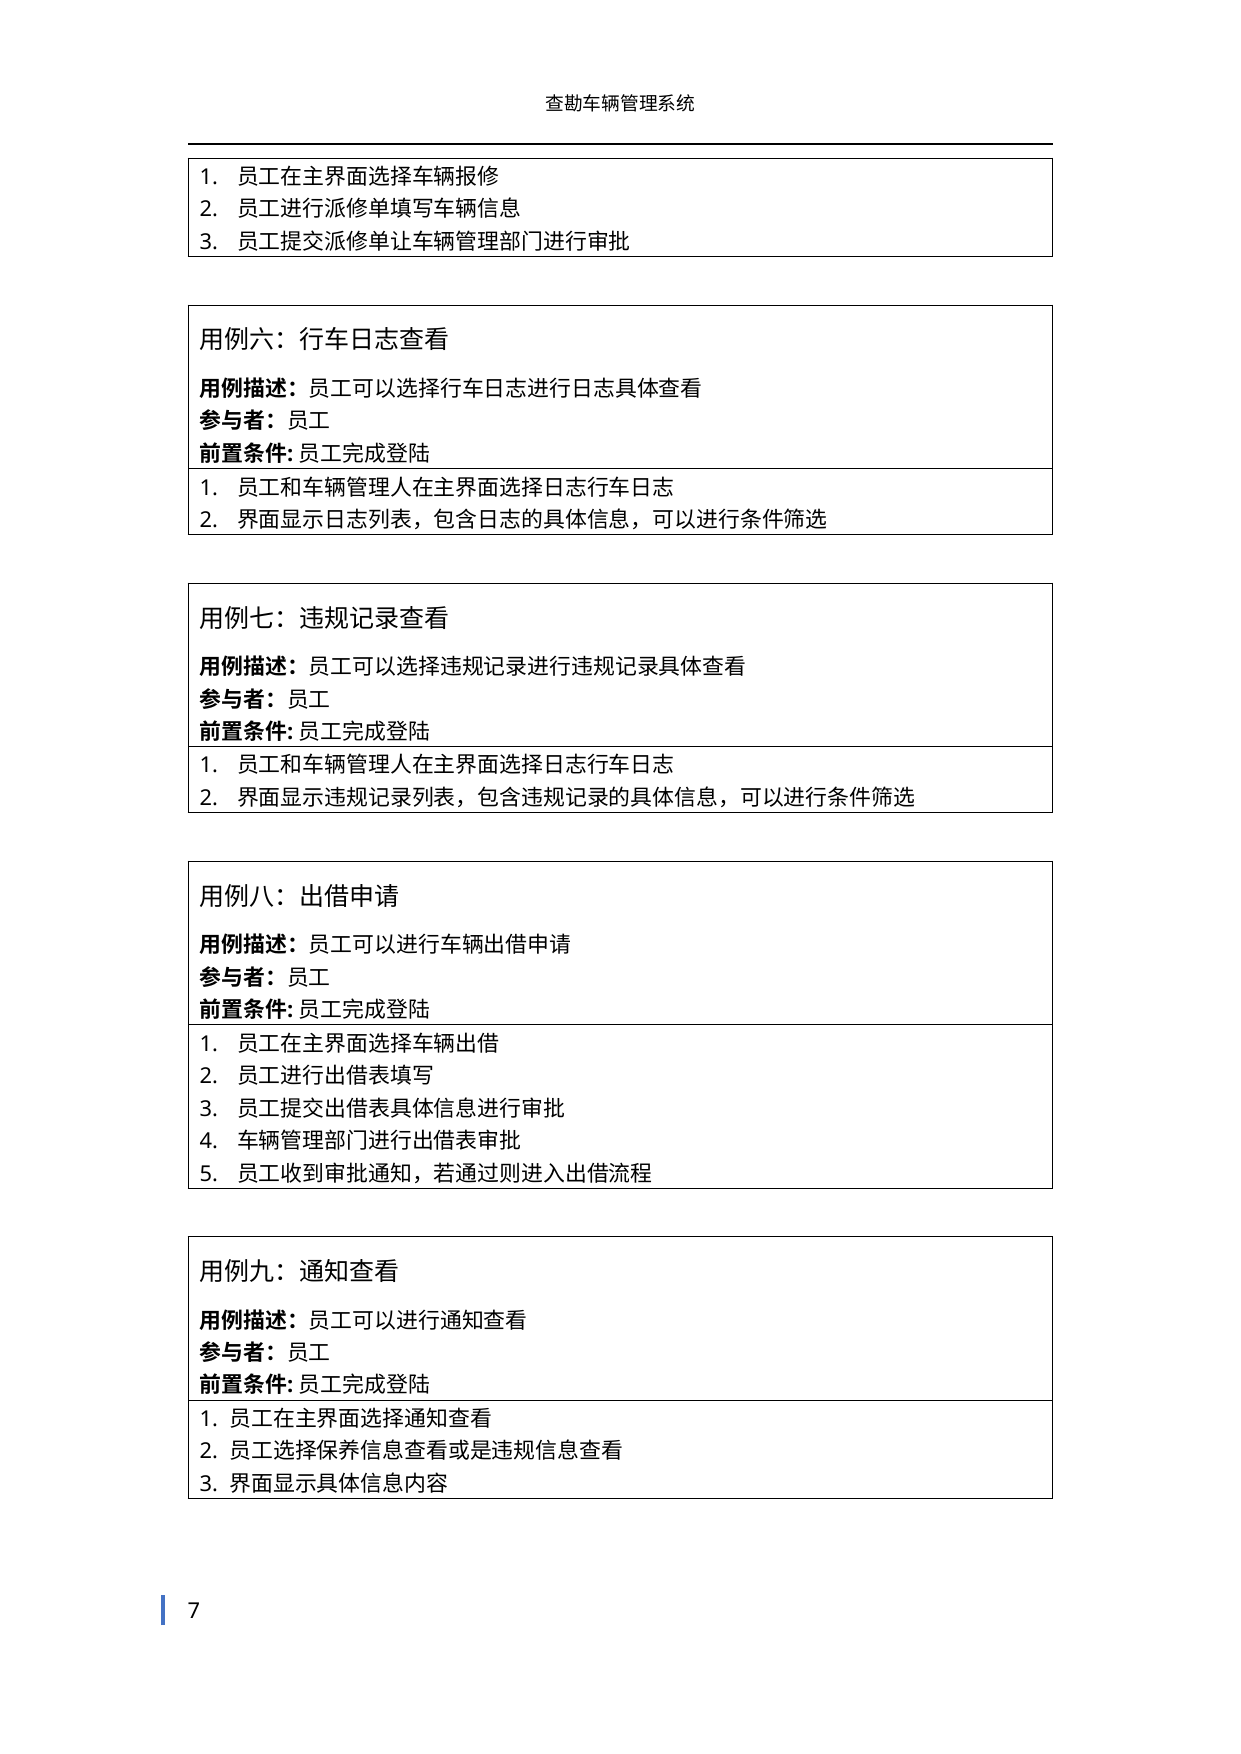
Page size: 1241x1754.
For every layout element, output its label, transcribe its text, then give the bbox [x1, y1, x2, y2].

table_cell 员工和车辆管理人在主界面选择日志行车日志 界面显示日志列表，包含日志的具体信息，可以进行条件筛选 [189, 469, 1052, 534]
table_cell 员工在主界面选择车辆出借 员工进行出借表填写 员工提交出借表具体信息进行审批 车辆管理部门进行出借表审批 员工收到审批通知，若通过则进入出借流程 [189, 1025, 1052, 1188]
table_header 用例八：出借申请 用例描述：员工可以进行车辆出借申请 参与者：员工 前置条件: 员工完成登陆 [189, 862, 1052, 1024]
table_cell 员工在主界面选择车辆报修 员工进行派修单填写车辆信息 员工提交派修单让车辆管理部门进行审批 [189, 159, 1052, 256]
table_header 用例六：行车日志查看 用例描述：员工可以选择行车日志进行日志具体查看 参与者：员工 前置条件: 员工完成登陆 [189, 306, 1052, 468]
table_header 用例七：违规记录查看 用例描述：员工可以选择违规记录进行违规记录具体查看 参与者：员工 前置条件: 员工完成登陆 [189, 584, 1052, 746]
table_cell 1. 员工在主界面选择通知查看 2. 员工选择保养信息查看或是违规信息查看 3. 界面显示具体信息内容 [189, 1401, 1052, 1498]
table_header 用例九：通知查看 用例描述：员工可以进行通知查看 参与者：员工 前置条件: 员工完成登陆 [189, 1237, 1052, 1400]
table_cell 员工和车辆管理人在主界面选择日志行车日志 界面显示违规记录列表，包含违规记录的具体信息，可以进行条件筛选 [189, 747, 1052, 812]
